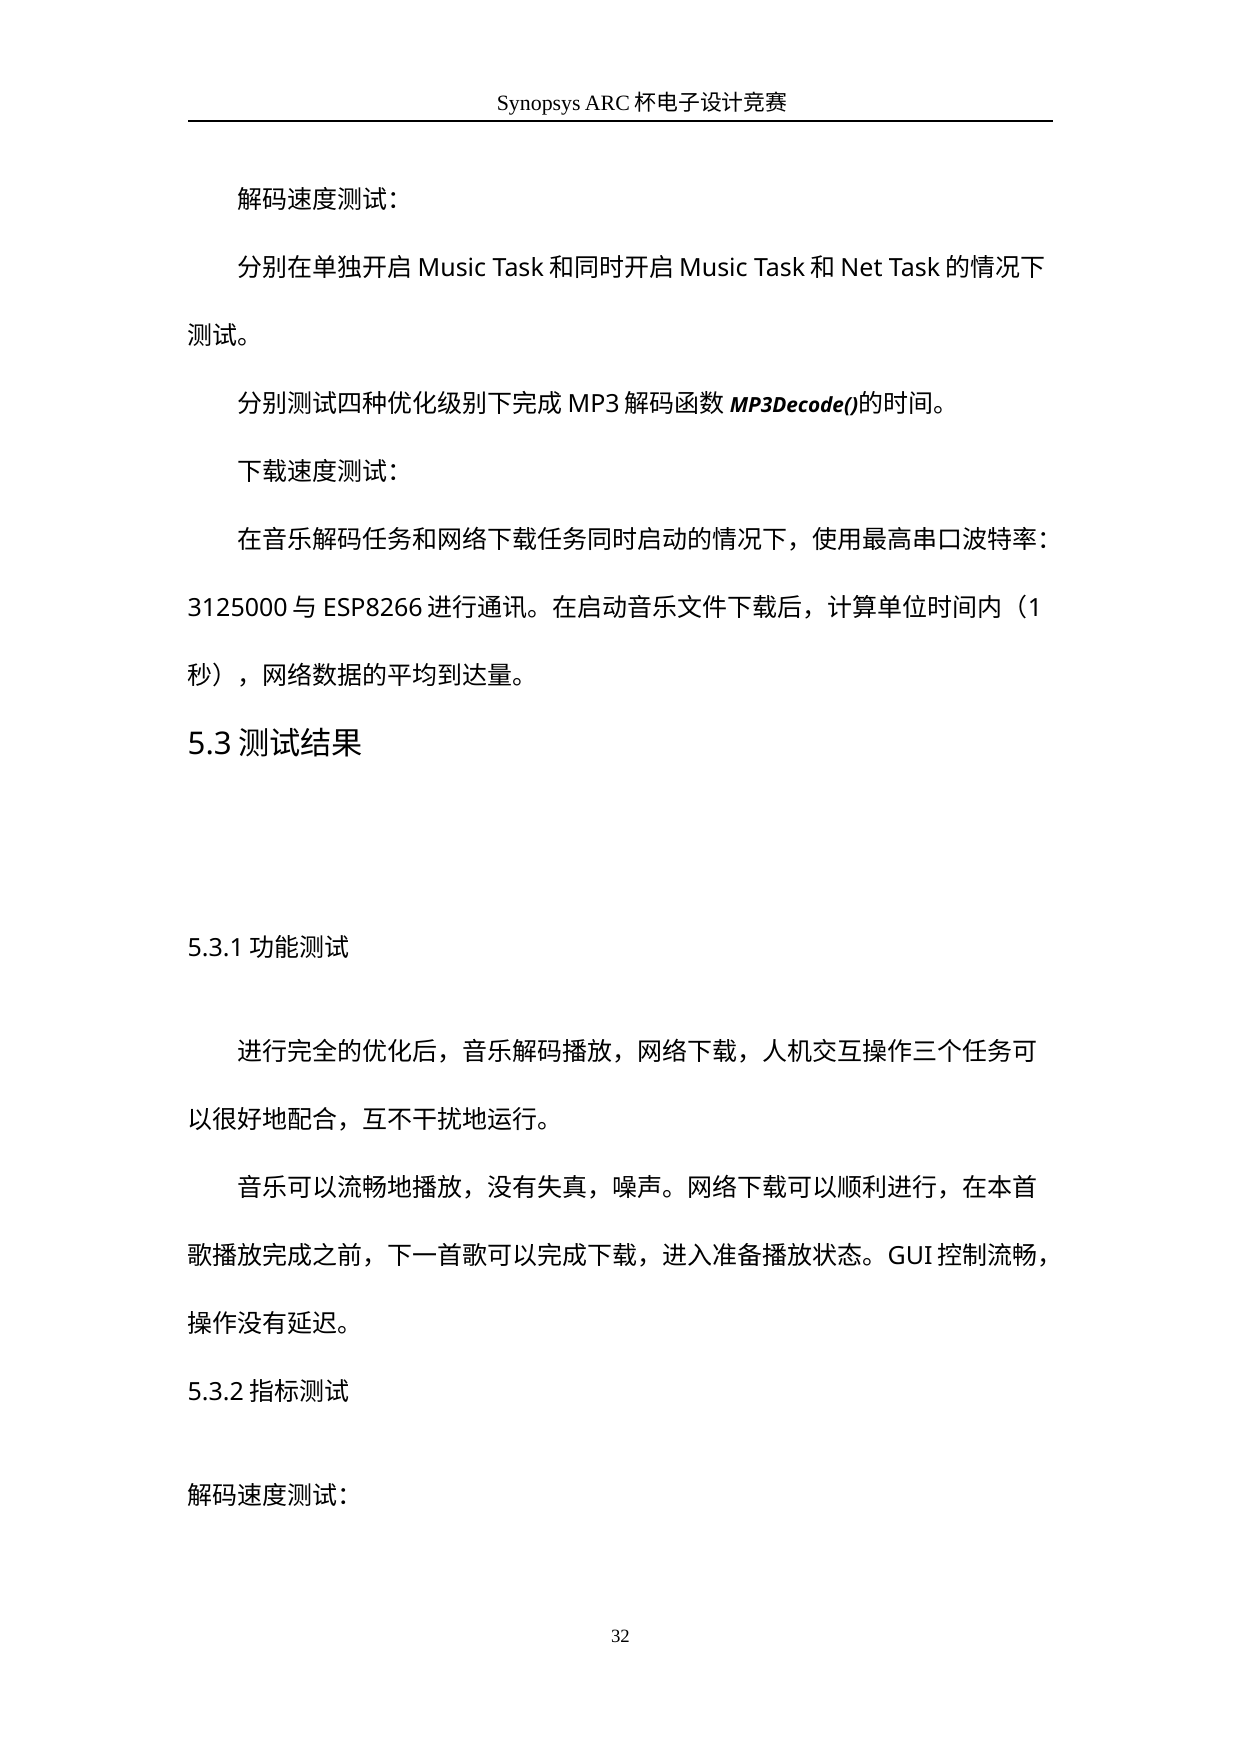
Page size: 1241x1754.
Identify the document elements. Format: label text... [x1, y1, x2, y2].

subtitle 5.3测试结果 [187, 707, 1053, 775]
text 在音乐解码任务和网络下载任务同时启动的情况下，使用最高串口波特率：3125000与ESP8266进行通讯。在启动音乐文件下载后，计算单位时间内（1秒），网络数据的平均到达量。 [187, 503, 1053, 707]
subtitle 5.3.1功能测试 [187, 911, 1053, 979]
text 下载速度测试： [187, 436, 1053, 503]
text 分别在单独开启Music Task和同时开启Music Task和Net Task的情况下测试。 [187, 232, 1053, 368]
text 音乐可以流畅地播放，没有失真，噪声。网络下载可以顺利进行，在本首歌播放完成之前，下一首歌可以完成下载，进入准备播放状态。GUI控制流畅，操作没有延迟。 [187, 1151, 1053, 1355]
subtitle 5.3.2指标测试 [187, 1355, 1053, 1423]
text 分别测试四种优化级别下完成MP3解码函数MP3Decode()的时间。 [187, 368, 1053, 436]
text 解码速度测试： [187, 164, 1053, 232]
text 进行完全的优化后，音乐解码播放，网络下载，人机交互操作三个任务可以很好地配合，互不干扰地运行。 [187, 1016, 1053, 1151]
text 解码速度测试： [187, 1459, 1053, 1527]
